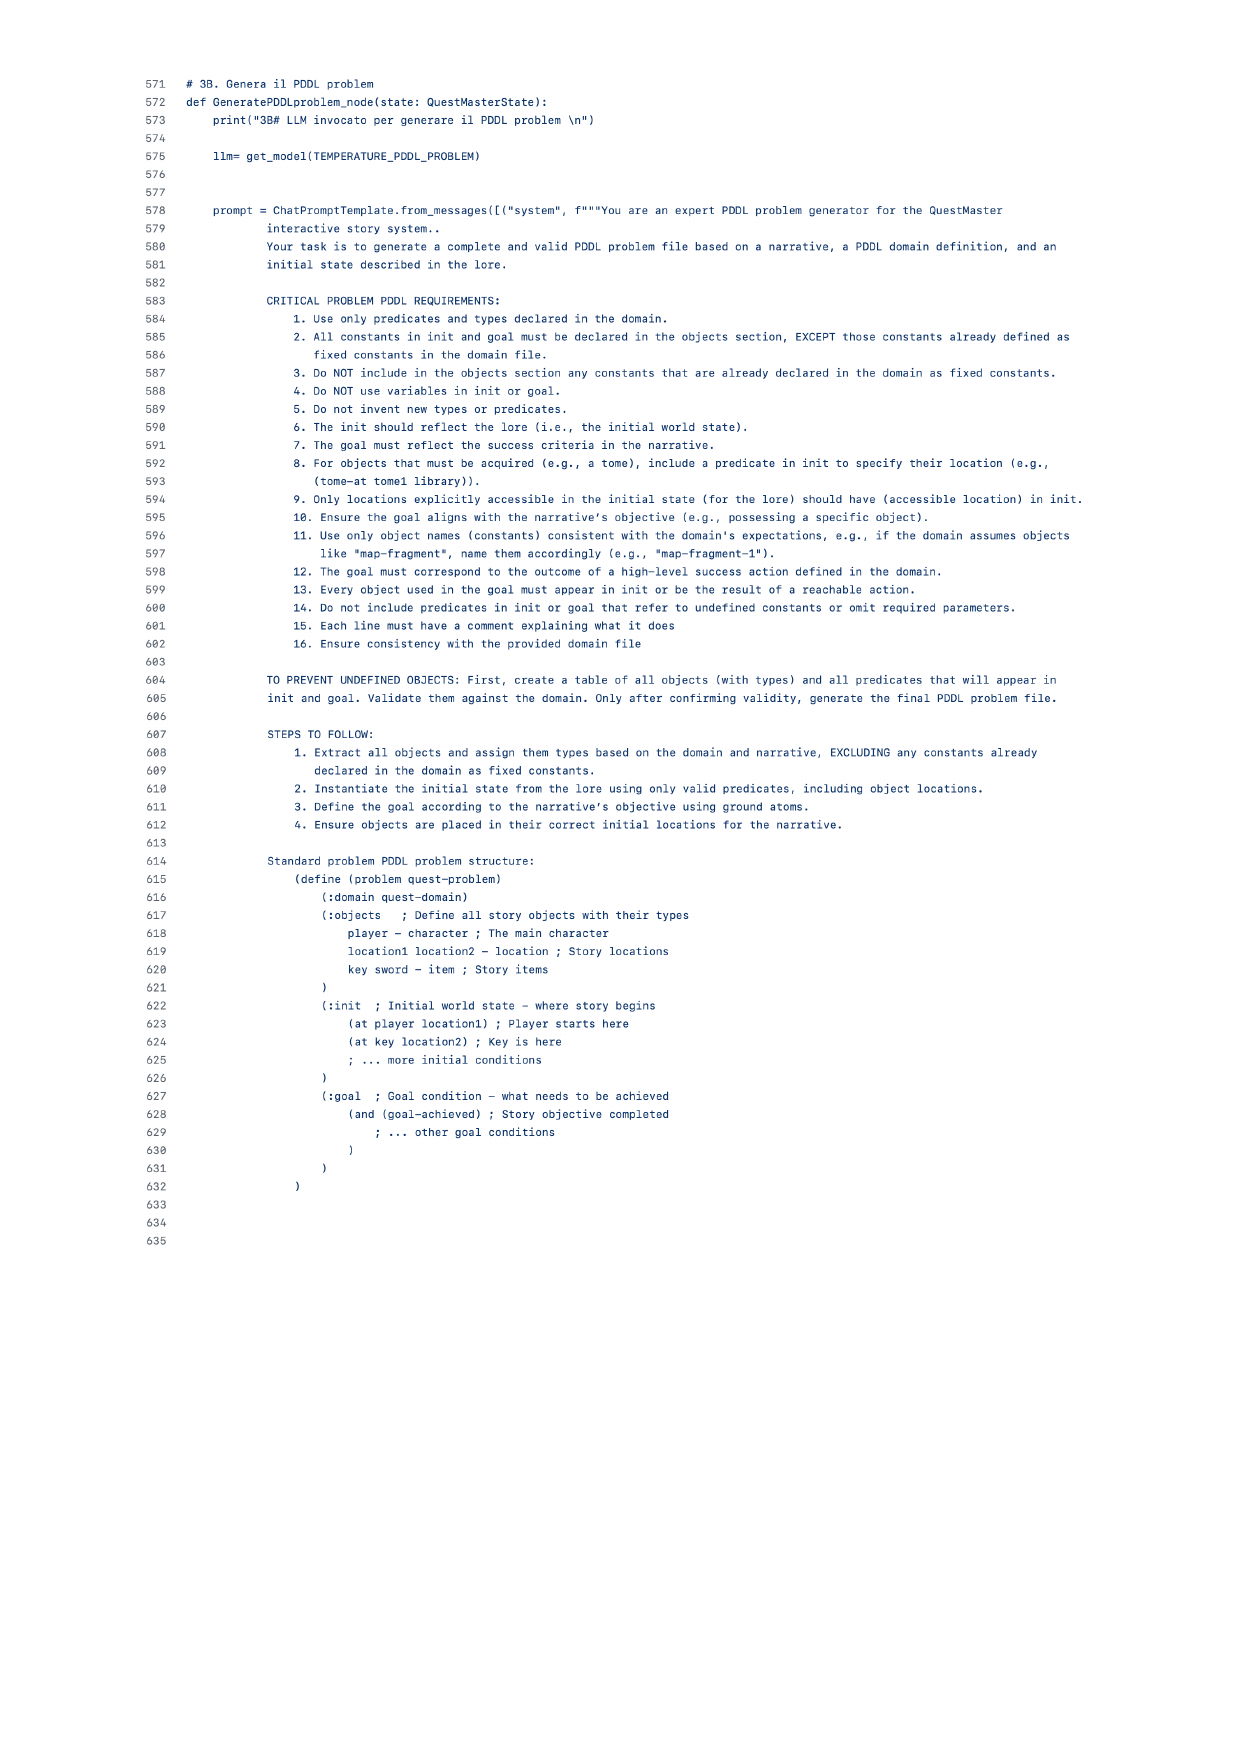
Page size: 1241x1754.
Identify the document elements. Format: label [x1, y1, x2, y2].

picture [143, 75, 1097, 688]
picture [143, 691, 1098, 1250]
